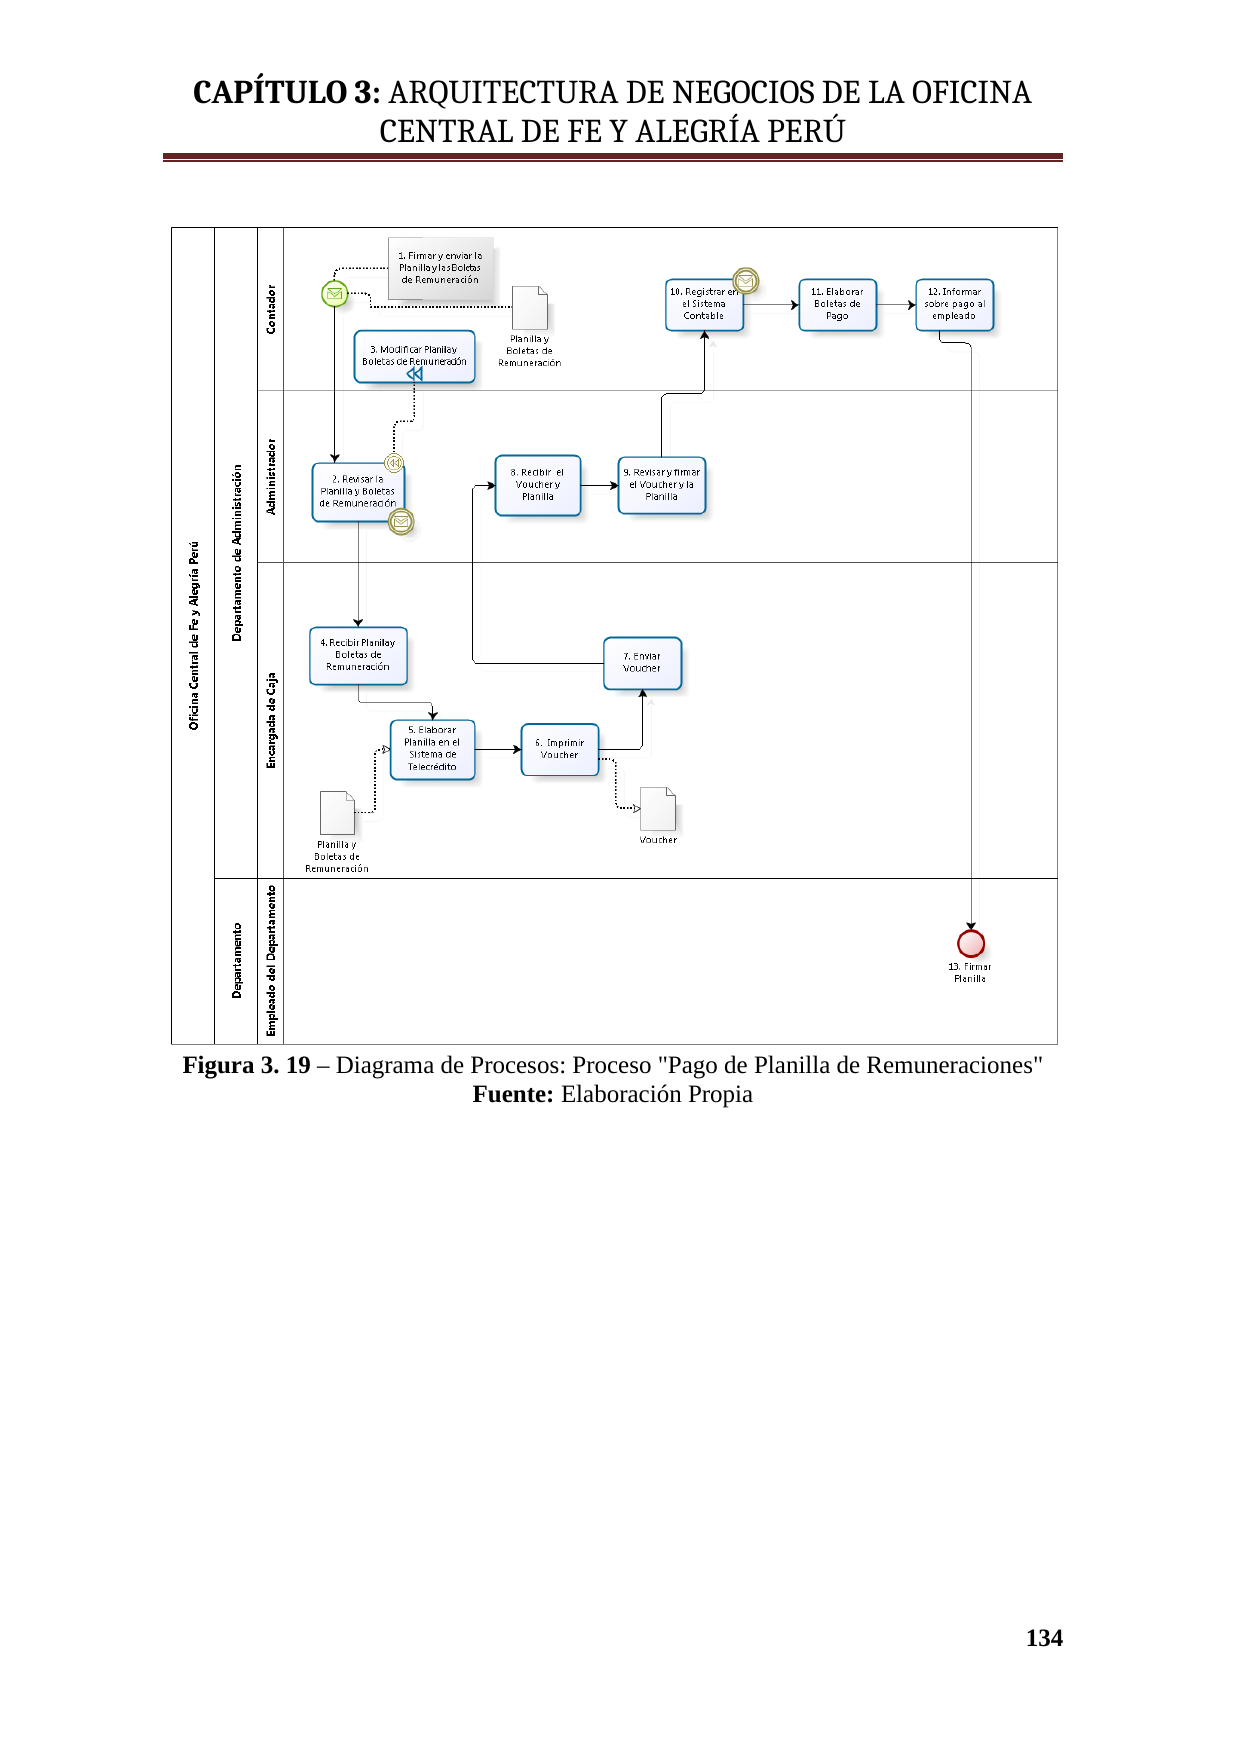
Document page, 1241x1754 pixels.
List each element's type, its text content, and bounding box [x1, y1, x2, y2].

text Figura 3. 19 – Diagrama de Procesos: Proceso "Pago de Planilla de Remuneraciones" [162, 1051, 1063, 1079]
text Fuente: Elaboración Propia [162, 1079, 1063, 1108]
picture [162, 219, 1063, 1051]
